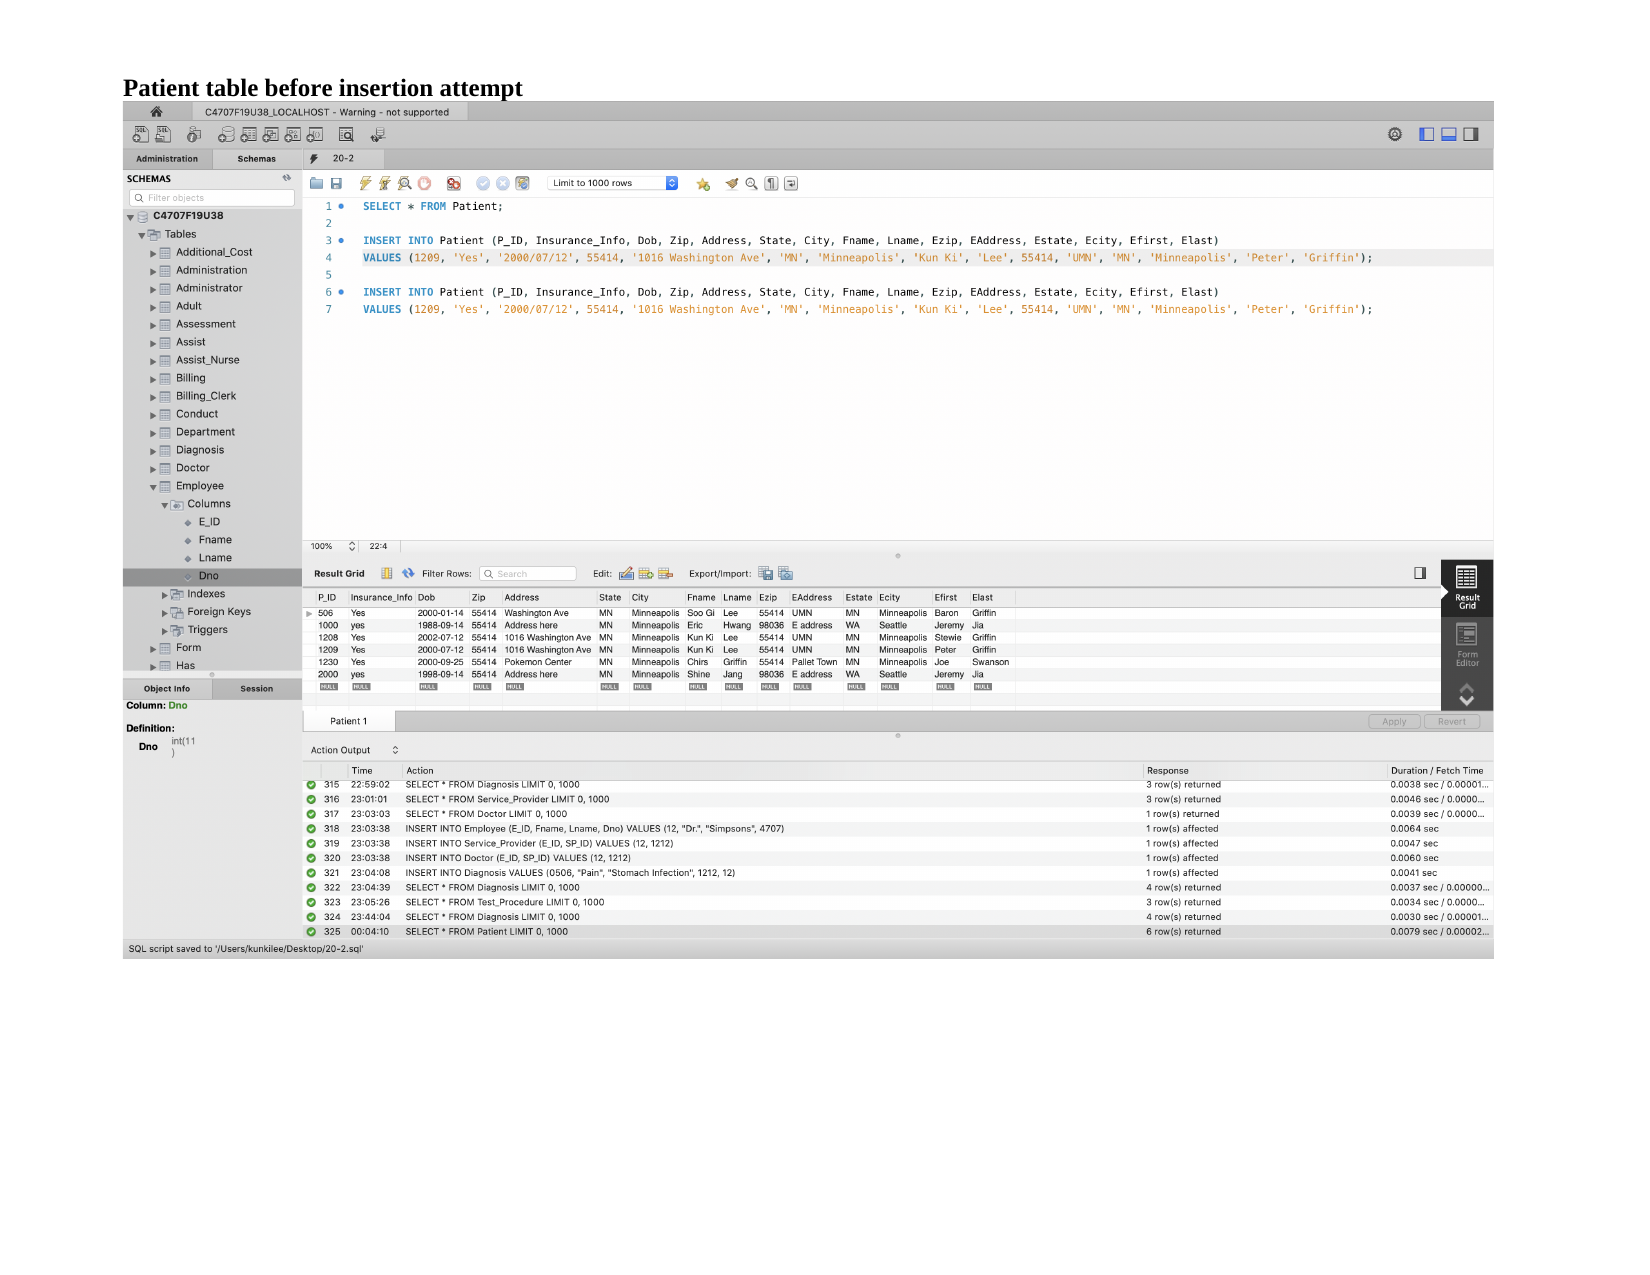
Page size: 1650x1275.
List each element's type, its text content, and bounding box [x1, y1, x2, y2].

text Patient table before insertion attempt [123, 73, 1494, 101]
picture [122, 101, 1494, 959]
